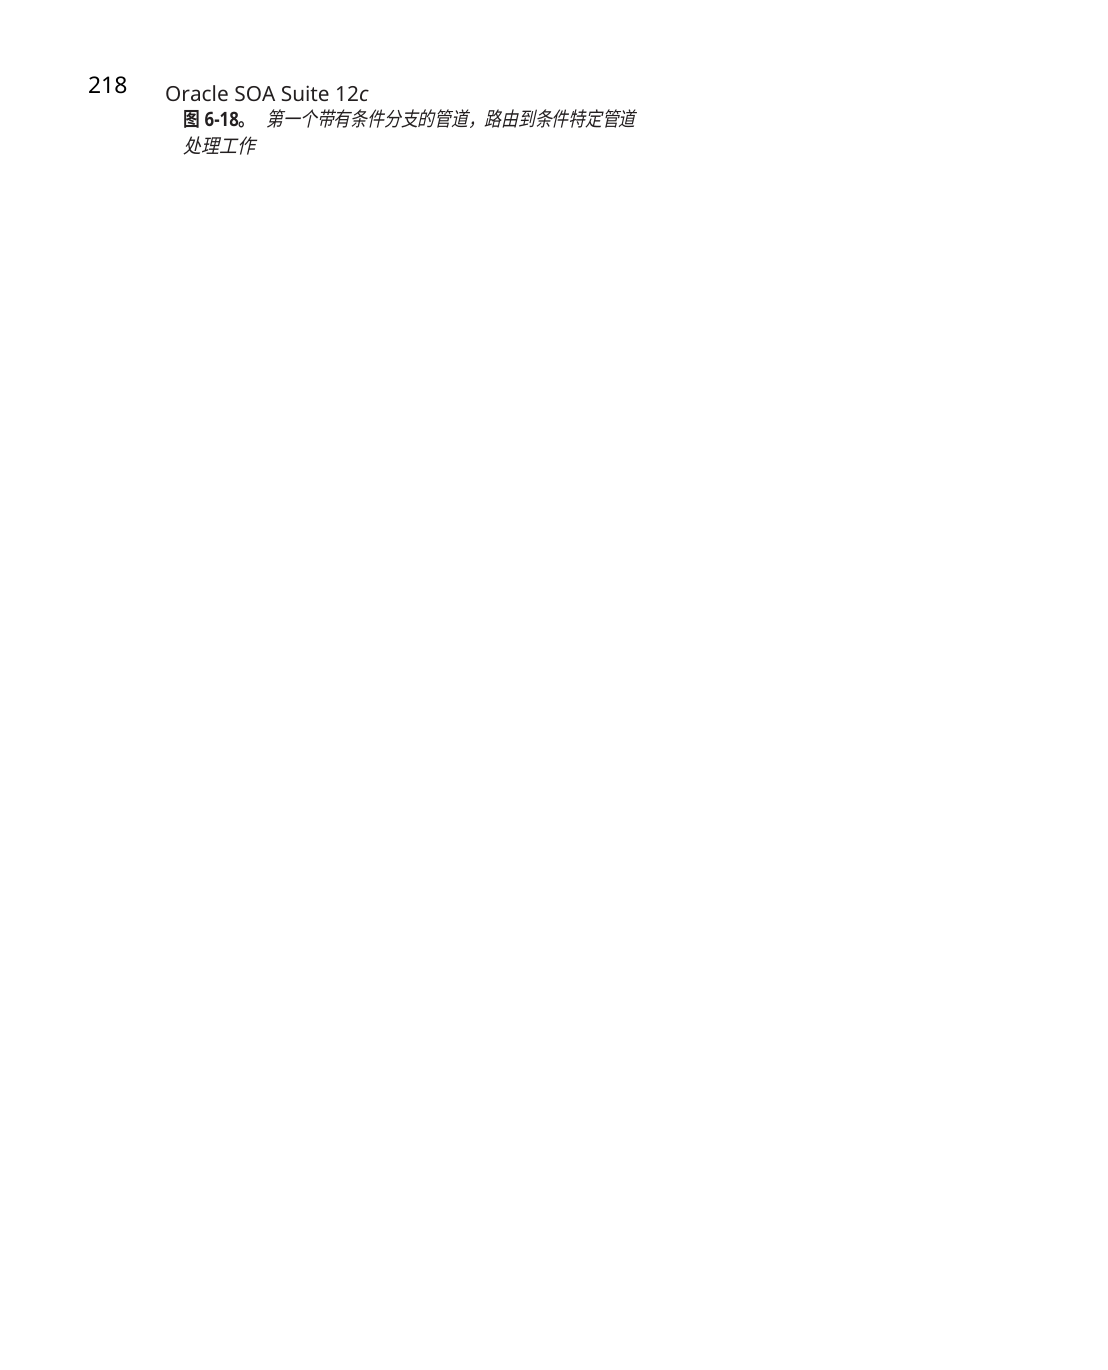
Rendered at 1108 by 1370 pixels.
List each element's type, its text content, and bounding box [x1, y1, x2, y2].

text 图 6-18。 第一个带有条件分支的管道，路由到条件特定管道 [184, 108, 1107, 131]
text 处理工作 [184, 131, 1107, 159]
